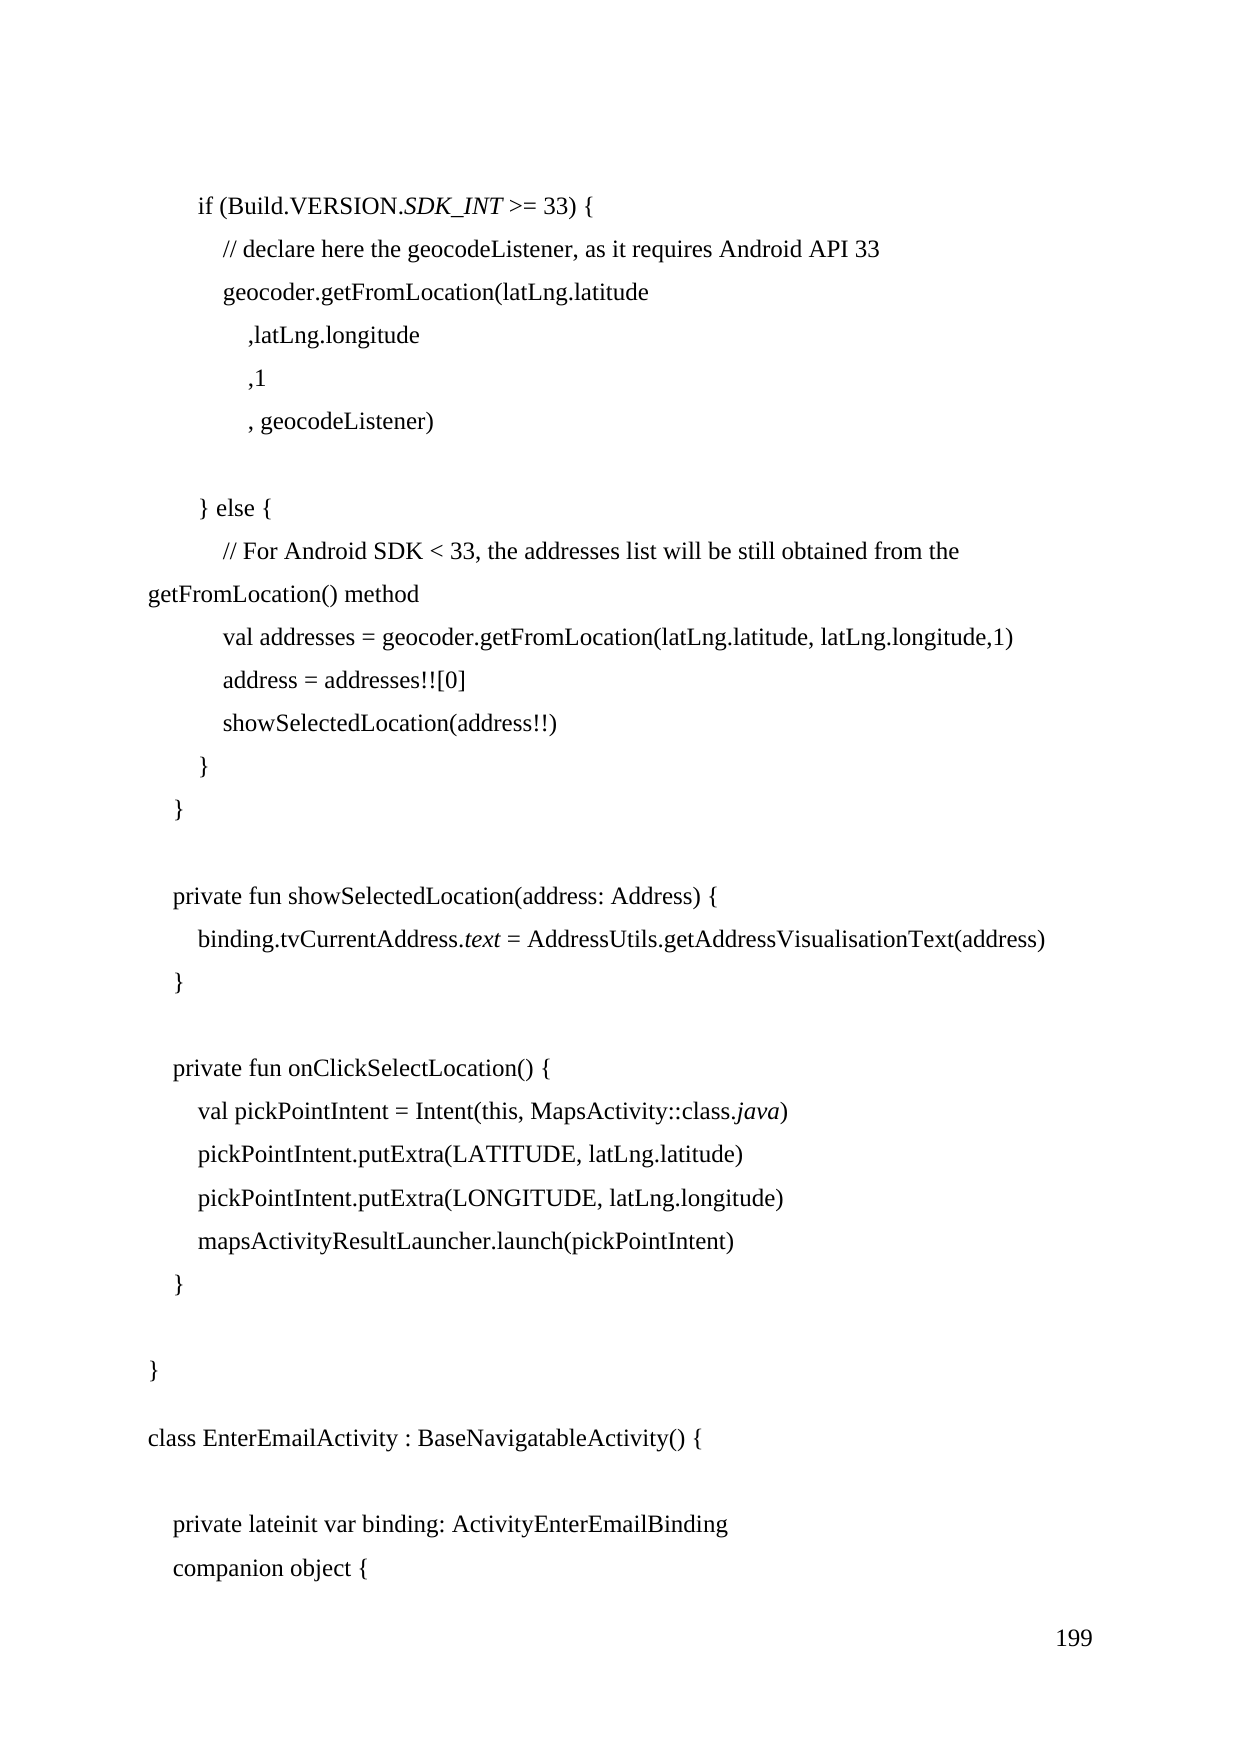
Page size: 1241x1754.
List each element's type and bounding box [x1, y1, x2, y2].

text [148, 1423, 1093, 1581]
text [148, 148, 1093, 1384]
